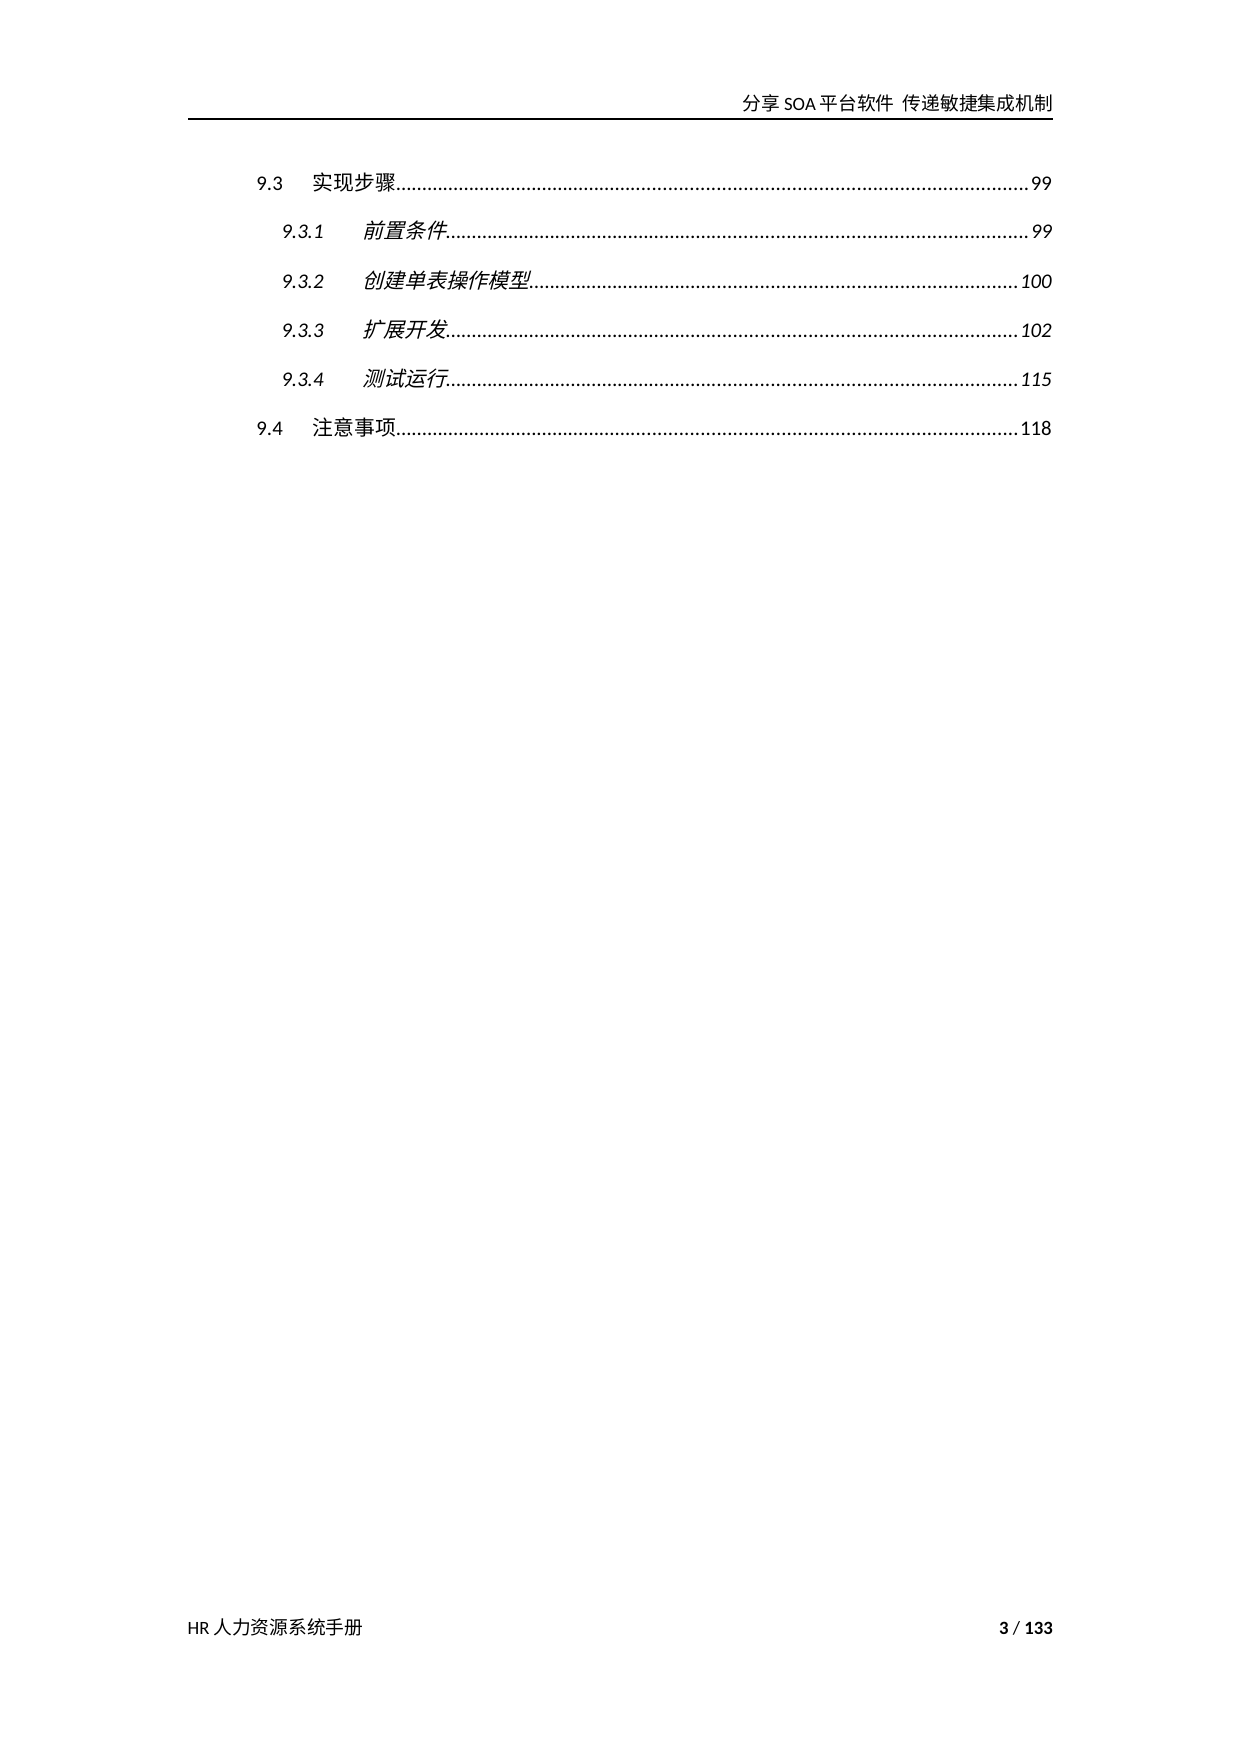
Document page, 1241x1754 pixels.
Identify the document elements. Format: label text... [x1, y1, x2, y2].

text 9.3.4 测试运行 115 [237, 360, 1053, 394]
text 9.3.2 创建单表操作模型 100 [237, 262, 1053, 296]
text 9.3.1 前置条件 99 [237, 213, 1053, 247]
text 9.4 注意事项 118 [212, 409, 1053, 443]
text 9.3 实现步骤 99 [212, 164, 1053, 198]
text 9.3.3 扩展开发 102 [237, 311, 1053, 345]
